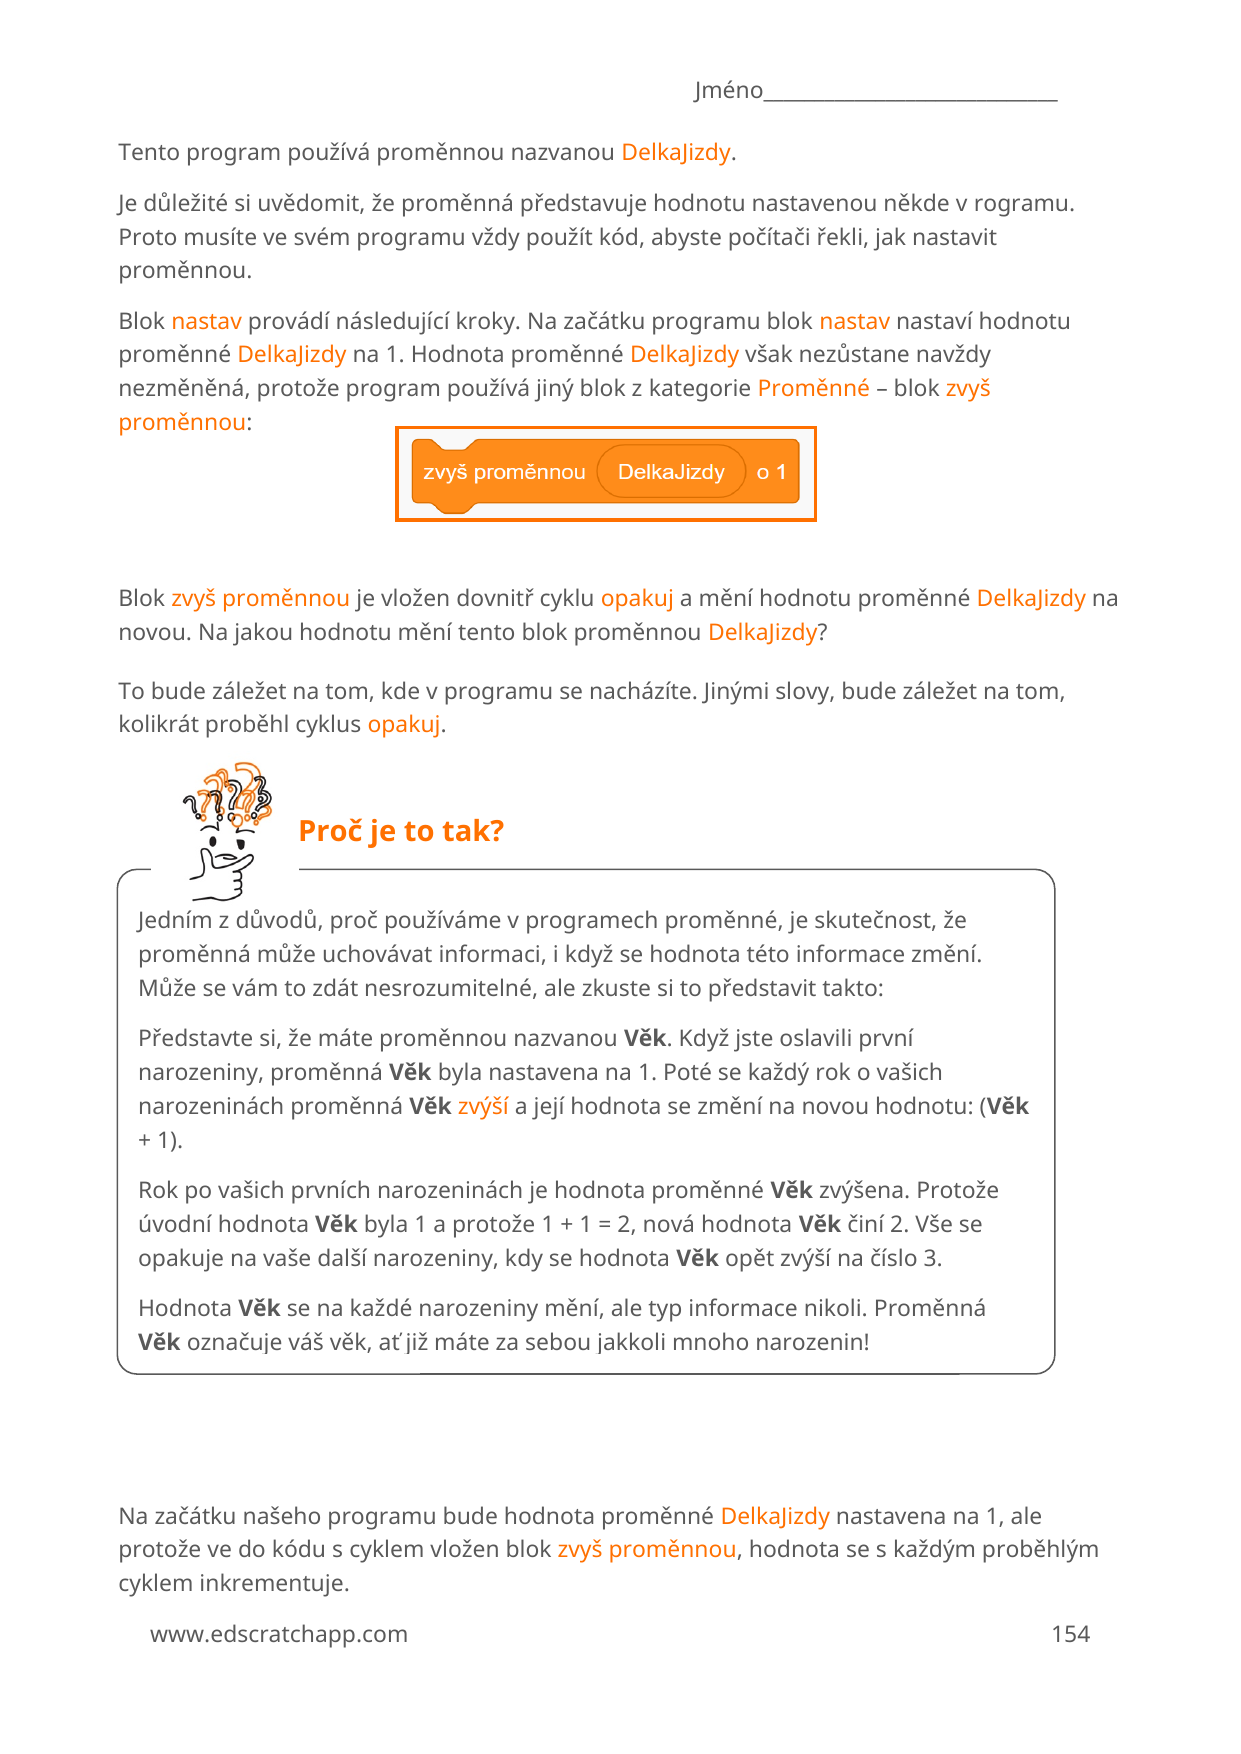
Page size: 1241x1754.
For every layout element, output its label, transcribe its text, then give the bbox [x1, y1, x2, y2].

text Blok nastav provádí následující kroky. Na začátku programu blok nastav nastaví hodnotu proměnné DelkaJizdy na 1. Hodnota proměnné DelkaJizdy však nezůstane navždy nezměněná, protože program používá jiný blok z kategorie Proměnné – blok zvyš proměnnou: [118, 305, 1122, 437]
picture [399, 429, 814, 518]
text Je důležité si uvědomit, že proměnná představuje hodnotu nastavenou někde v rogramu. Proto musíte ve svém programu vždy použít kód, abyste počítači řekli, jak nastavit proměnnou. [118, 187, 1122, 286]
text Blok zvyš proměnnou je vložen dovnitř cyklu opakuj a mění hodnotu proměnné DelkaJizdy na novou. Na jakou hodnotu mění tento blok proměnnou DelkaJizdy? [118, 582, 1122, 647]
picture [151, 751, 299, 911]
text To bude záležet na tom, kde v programu se nacházíte. Jinými slovy, bude záležet na tom, kolikrát proběhl cyklus opakuj. [118, 675, 1122, 740]
text Na začátku našeho programu bude hodnota proměnné DelkaJizdy nastavena na 1, ale protože ve do kódu s cyklem vložen blok zvyš proměnnou, hodnota se s každým proběhlým cyklem inkrementuje. [118, 1500, 1122, 1598]
text Tento program používá proměnnou nazvanou DelkaJizdy. [118, 136, 1122, 168]
